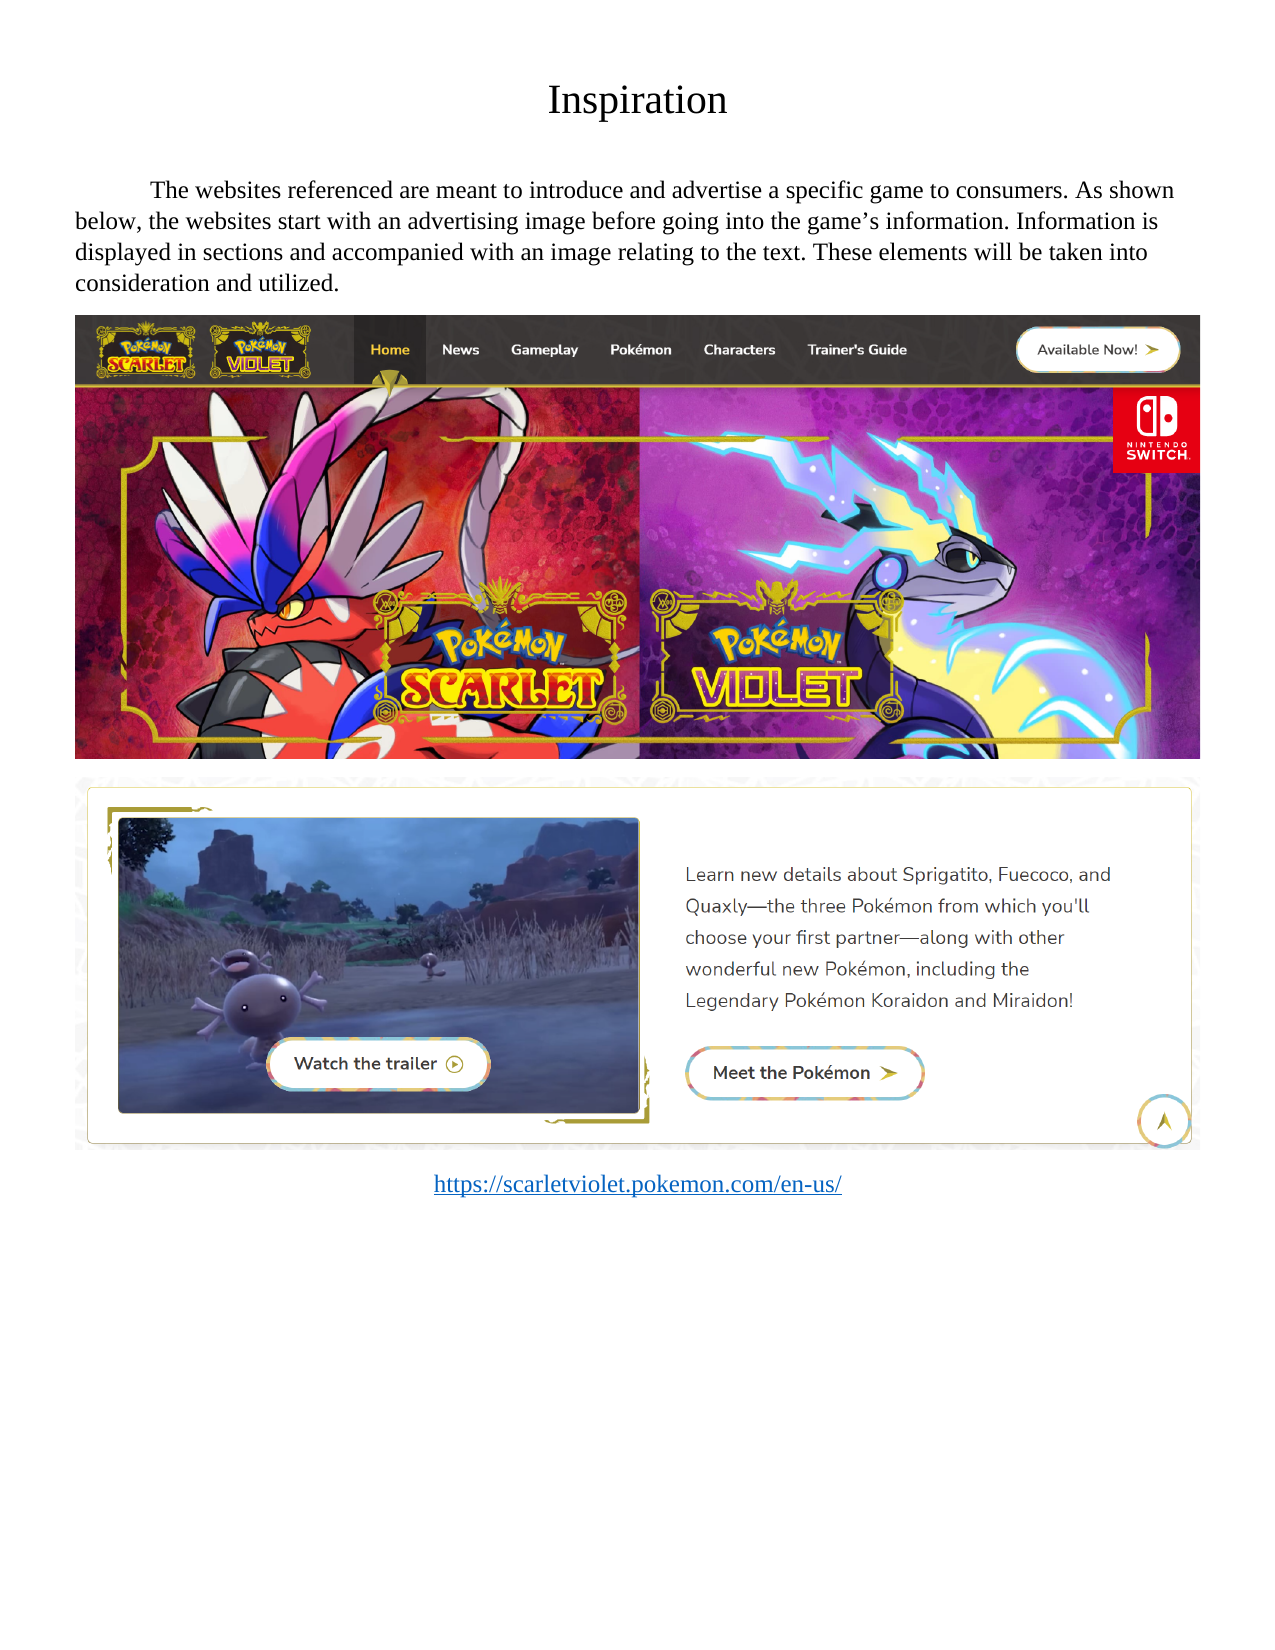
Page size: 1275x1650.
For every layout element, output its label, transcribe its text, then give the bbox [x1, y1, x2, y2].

picture [75, 315, 1200, 759]
picture [75, 777, 1200, 1150]
subtitle Inspiration [75, 75, 1200, 123]
text https://scarletviolet.pokemon.com/en-us/ [75, 1169, 1200, 1197]
text The websites referenced are meant to introduce and advertise a specific game to consumers. As shown below, the websites start with an advertising image before going into the game’s information. Information is displayed in sections and accompanied with an image relating to the text. These elements will be taken into consideration and utilized. [75, 175, 1200, 297]
